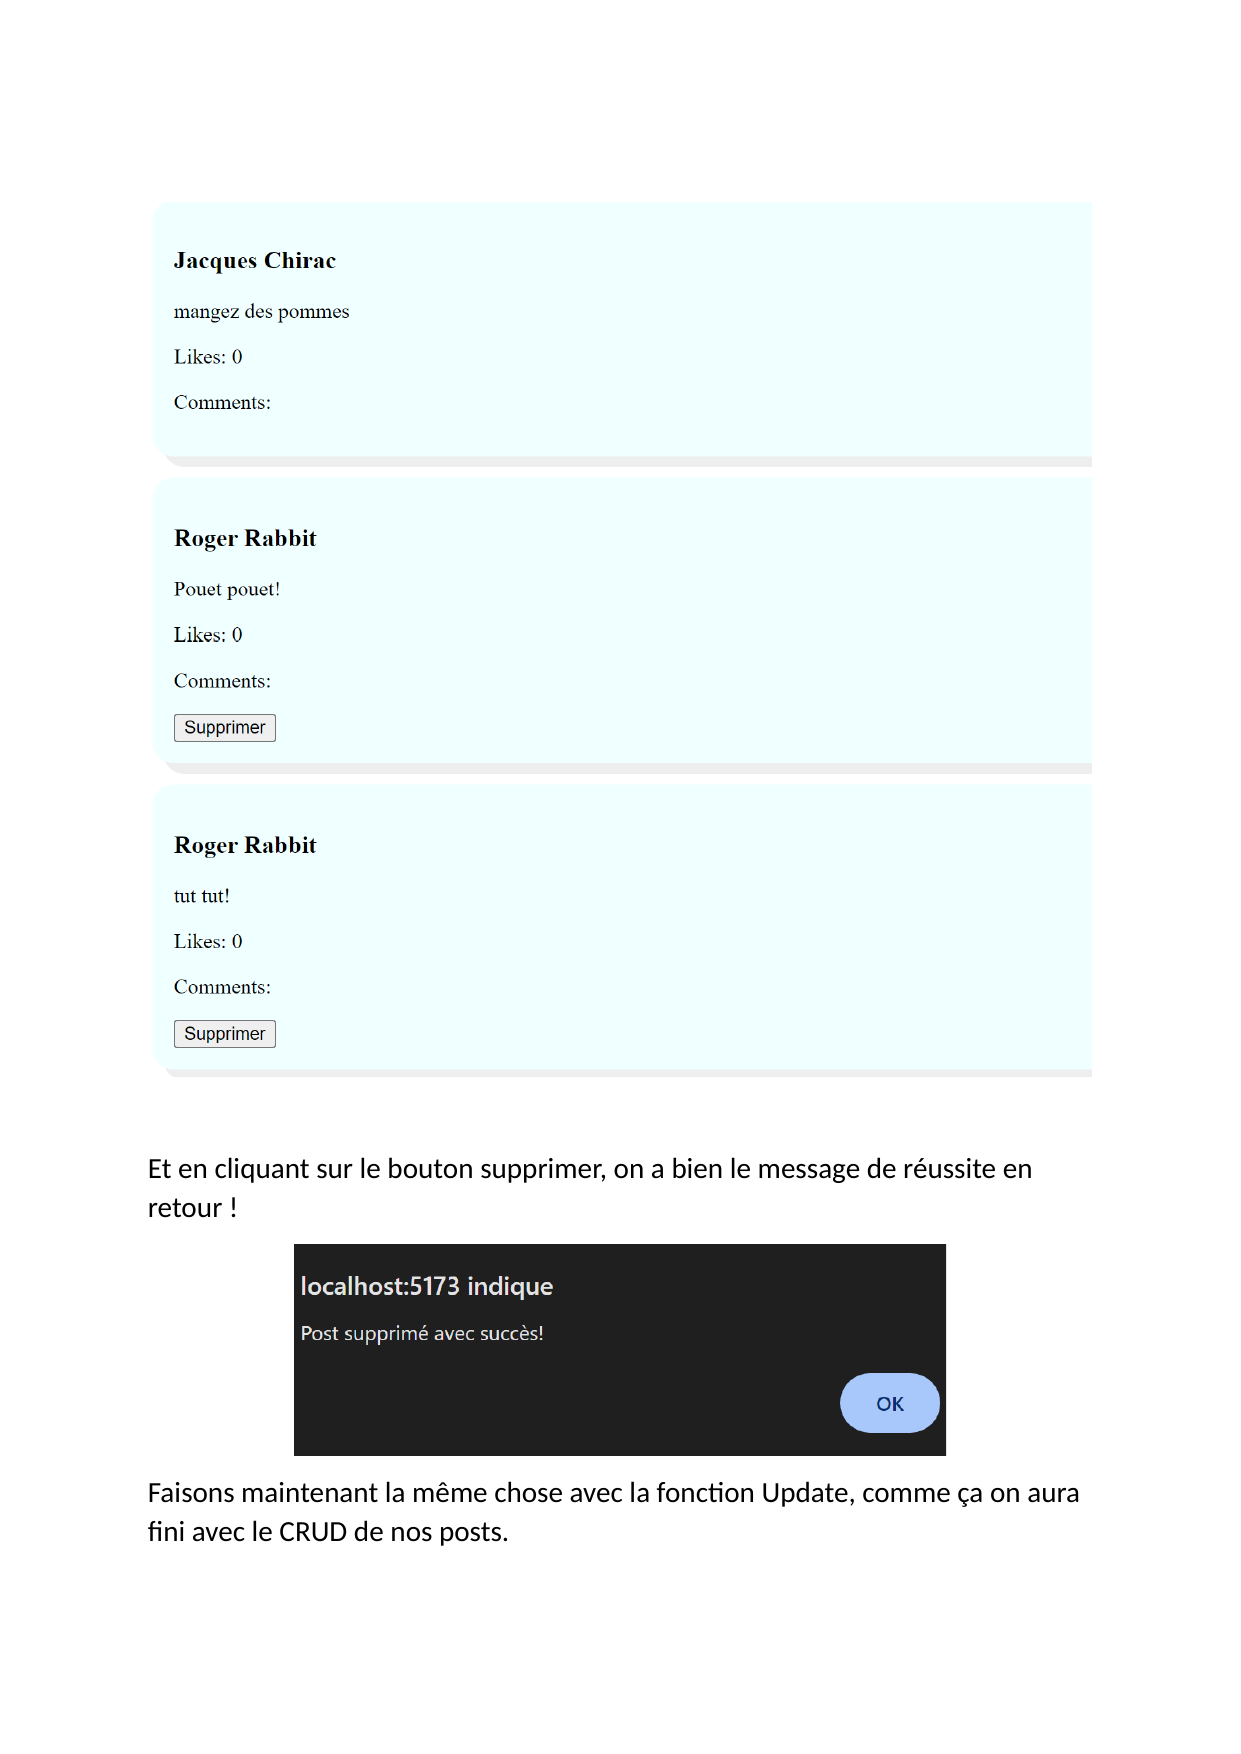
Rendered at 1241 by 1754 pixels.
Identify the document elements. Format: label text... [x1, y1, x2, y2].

picture [147, 202, 1092, 1077]
picture [294, 1244, 947, 1456]
text Faisons maintenant la même chose avec la fonction Update, comme ça on aura fini avec le CRUD de nos posts. [148, 1474, 1093, 1548]
text Et en cliquant sur le bouton supprimer, on a bien le message de réussite en retour ! [148, 1151, 1093, 1225]
